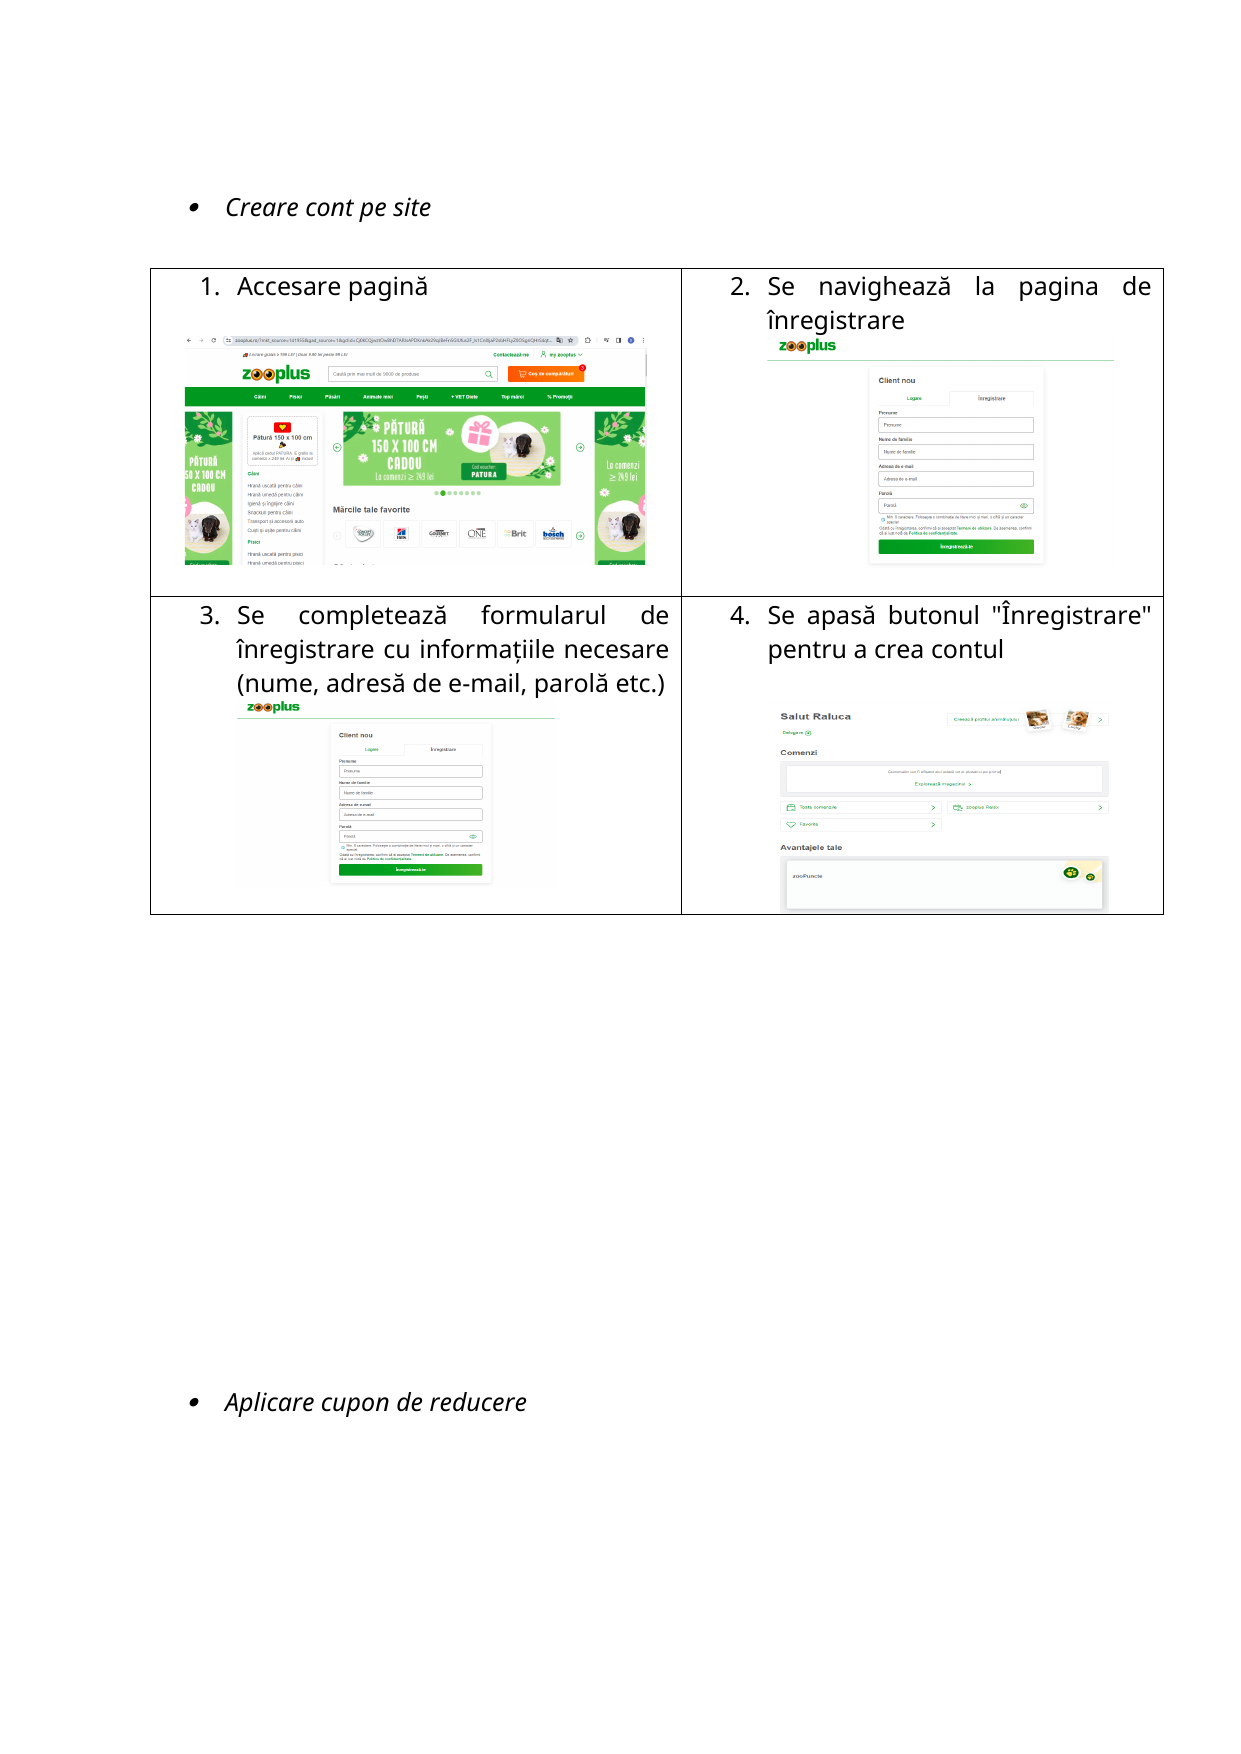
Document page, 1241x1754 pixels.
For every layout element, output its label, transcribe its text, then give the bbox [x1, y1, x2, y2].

table_header Accesare pagină [151, 269, 681, 596]
picture [236, 699, 556, 887]
picture [767, 336, 1114, 568]
table_cell Se completează formularul de înregistrare cu informațiile necesare (nume, adresă de e-mail, parolă etc.) [151, 597, 681, 913]
list Creare cont pe site [187, 189, 1090, 223]
picture [184, 336, 647, 565]
table_header Se navighează la pagina de înregistrare [682, 269, 1163, 596]
list Aplicare cupon de reducere [187, 1384, 1090, 1419]
picture [767, 699, 1111, 914]
table_cell Se apasă butonul "Înregistrare" pentru a crea contul [682, 597, 1163, 913]
